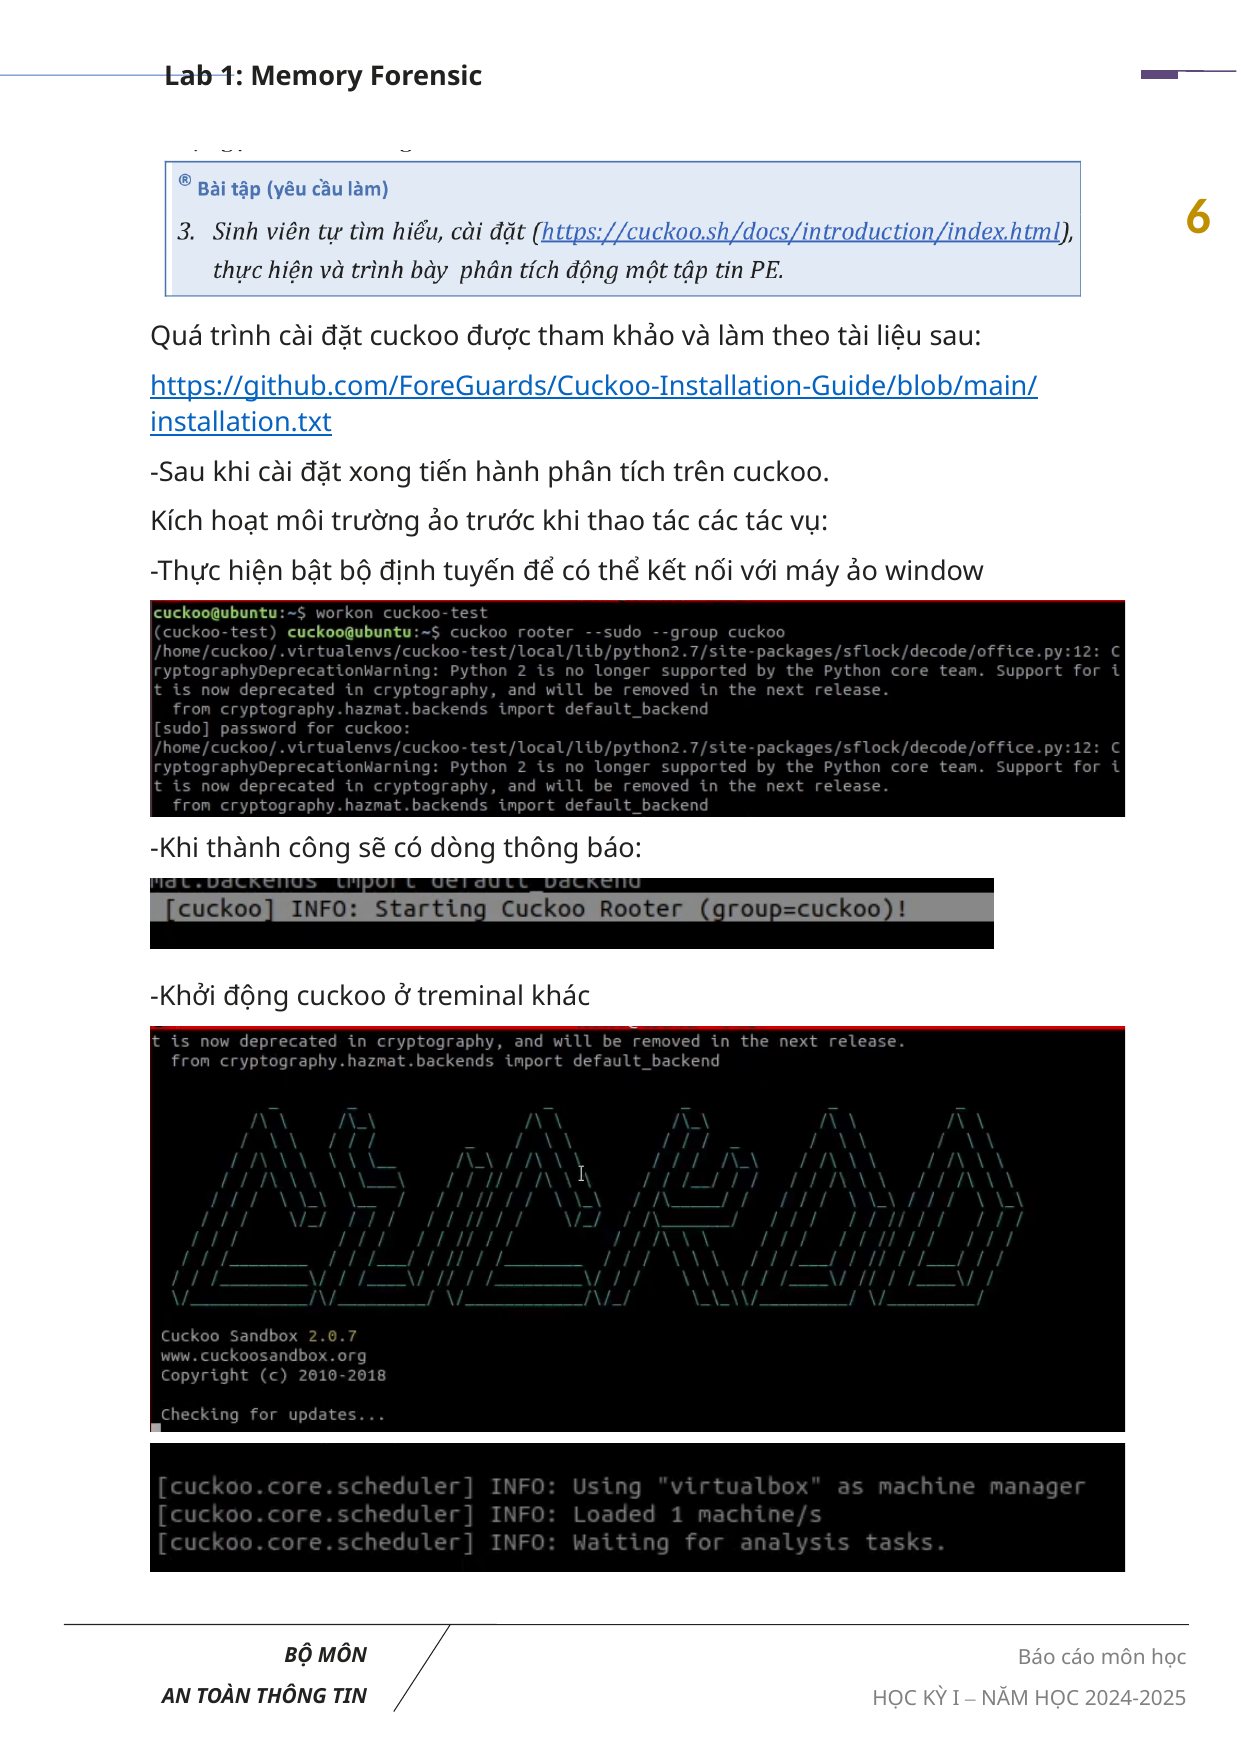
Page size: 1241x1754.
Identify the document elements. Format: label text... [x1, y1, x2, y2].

text -Sau khi cài đặt xong tiến hành phân tích trên cuckoo. [150, 452, 1153, 489]
picture [150, 1026, 1125, 1432]
text -Khi thành công sẽ có dòng thông báo: [150, 829, 1153, 866]
text Quá trình cài đặt cuckoo được tham khảo và làm theo tài liệu sau: [150, 317, 1153, 353]
picture [150, 600, 1125, 817]
picture [150, 878, 994, 949]
text -Thực hiện bật bộ định tuyến để có thể kết nối với máy ảo window [150, 551, 1153, 588]
text Kích hoạt môi trường ảo trước khi thao tác các tác vụ: [150, 502, 1153, 538]
picture [150, 1443, 1125, 1572]
picture [150, 150, 1125, 304]
text -Khởi động cuckoo ở treminal khác [150, 977, 1153, 1014]
text https://github.com/ForeGuards/Cuckoo-Installation-Guide/blob/main/installation.txt [150, 366, 1153, 440]
